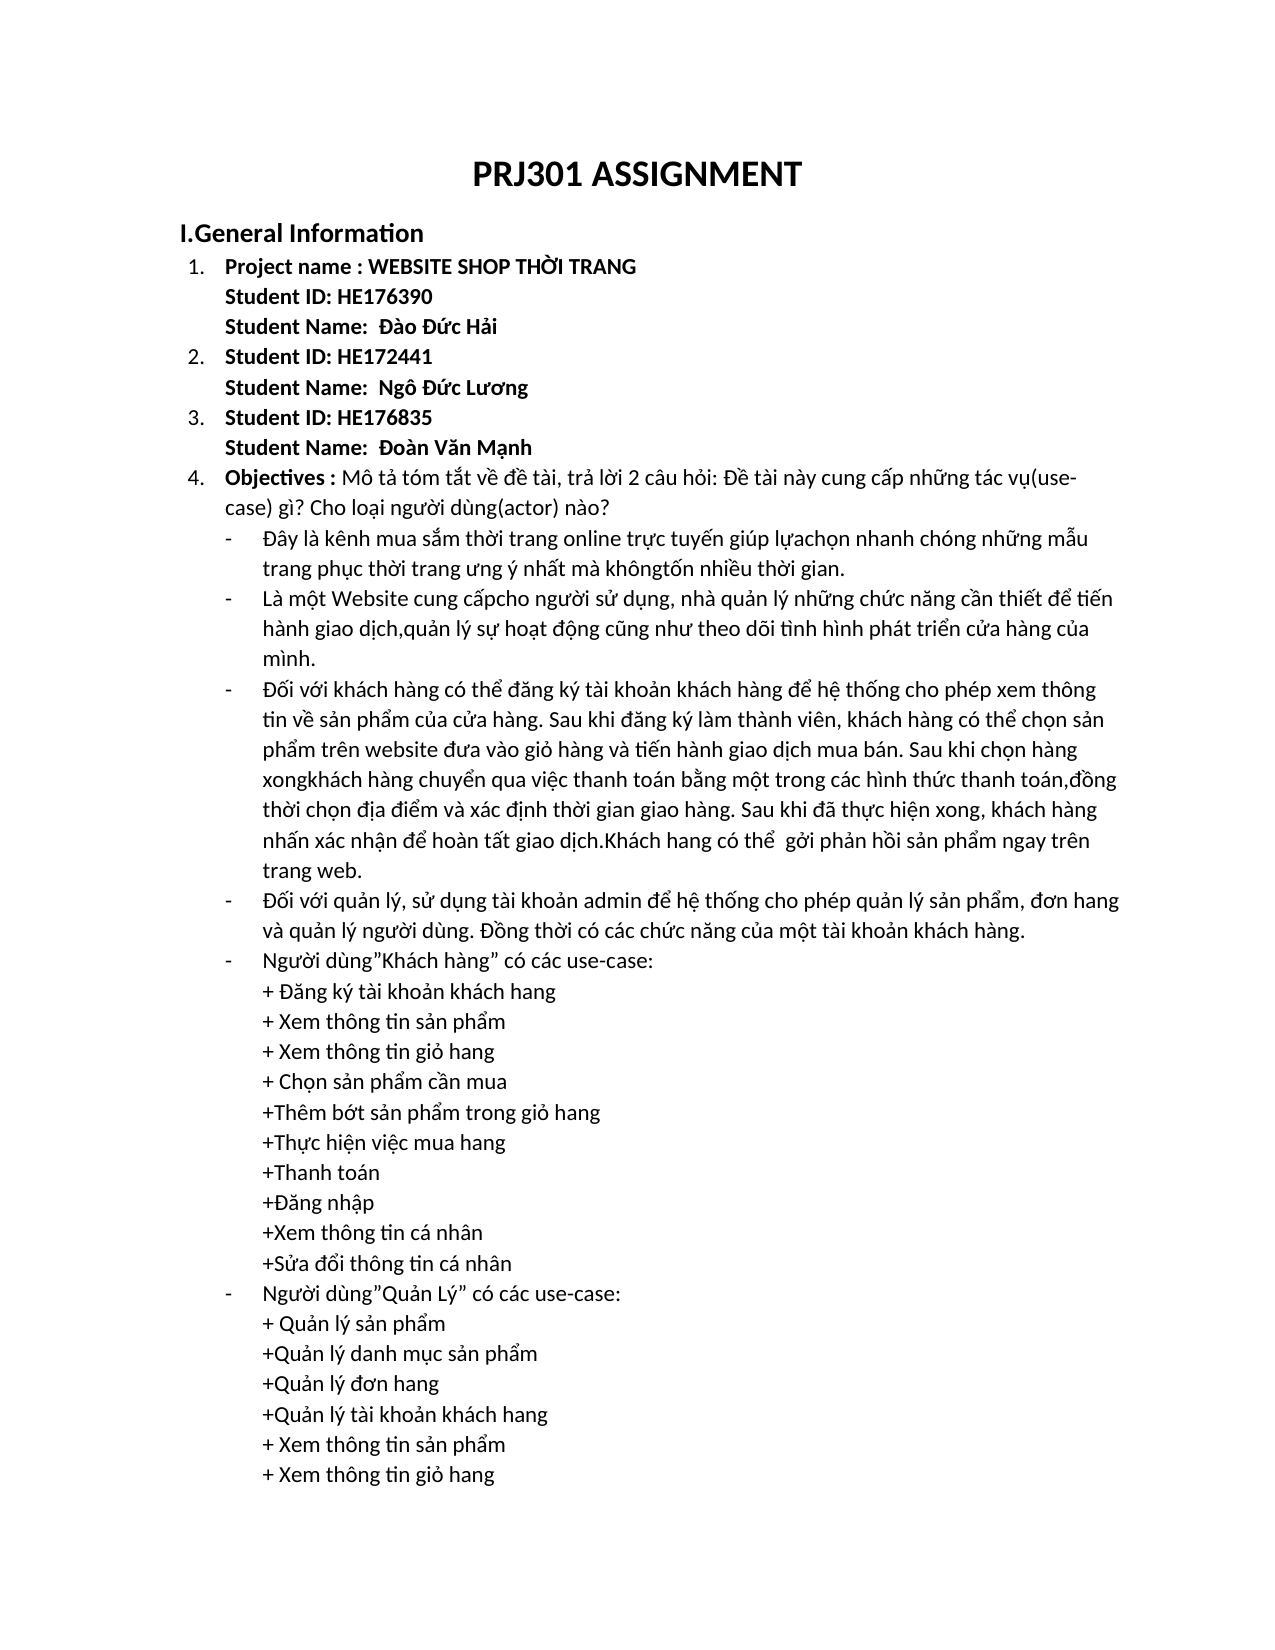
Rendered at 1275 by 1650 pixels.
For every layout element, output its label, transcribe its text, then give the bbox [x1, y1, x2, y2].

list Đối với quản lý, sử dụng tài khoản admin để hệ thống cho phép quản lý sản phẩm, đơn hang và quản lý người dùng. Đồng thời có các chức năng của một tài khoản khách hàng. [225, 886, 1125, 944]
list + Xem thông tin giỏ hang [262, 1460, 1125, 1488]
list Objectives : Mô tả tóm tắt về đề tài, trả lời 2 câu hỏi: Đề tài này cung cấp những tác vụ(use-case) gì? Cho loại người dùng(actor) nào? [187, 463, 1125, 521]
list Người dùng”Quản Lý” có các use-case: [225, 1279, 1125, 1307]
list Đây là kênh mua sắm thời trang online trực tuyến giúp lựachọn nhanh chóng những mẫu trang phục thời trang ưng ý nhất mà khôngtốn nhiều thời gian. [225, 524, 1125, 582]
list +Thực hiện việc mua hang [262, 1128, 1125, 1156]
list Người dùng”Khách hàng” có các use-case: [225, 947, 1125, 974]
list + Xem thông tin giỏ hang [262, 1037, 1125, 1065]
list +Quản lý tài khoản khách hang [262, 1400, 1125, 1428]
list + Chọn sản phẩm cần mua [262, 1067, 1125, 1095]
list Project name : WEBSITE SHOP THỜI TRANG Student ID: HE176390 Student Name: Đào Đức Hải [187, 252, 1125, 340]
list +Sửa đổi thông tin cá nhân [262, 1249, 1125, 1277]
text PRJ301 Assignment [150, 150, 1125, 196]
list + Đăng ký tài khoản khách hang [262, 977, 1125, 1005]
list +Xem thông tin cá nhân [262, 1218, 1125, 1246]
list Student ID: HE172441 Student Name: Ngô Đức Lương [187, 342, 1125, 401]
list +Quản lý đơn hang [262, 1369, 1125, 1397]
list + Quản lý sản phẩm [262, 1309, 1125, 1337]
list Là một Website cung cấpcho người sử dụng, nhà quản lý những chức năng cần thiết để tiến hành giao dịch,quản lý sự hoạt động cũng như theo dõi tình hình phát triển cửa hàng của mình. [225, 584, 1125, 672]
list General Information [179, 216, 1125, 249]
list + Xem thông tin sản phẩm [262, 1007, 1125, 1035]
list +Thêm bớt sản phẩm trong giỏ hang [262, 1098, 1125, 1126]
list + Xem thông tin sản phẩm [262, 1430, 1125, 1458]
list +Quản lý danh mục sản phẩm [262, 1339, 1125, 1367]
list +Đăng nhập [262, 1188, 1125, 1216]
list Student ID: HE176835 Student Name: Đoàn Văn Mạnh [187, 403, 1125, 461]
list Đối với khách hàng có thể đăng ký tài khoản khách hàng để hệ thống cho phép xem thông tin về sản phẩm của cửa hàng. Sau khi đăng ký làm thành viên, khách hàng có thể chọn sản phẩm trên website đưa vào giỏ hàng và tiến hành giao dịch mua bán. Sau khi chọn hàng xongkhách hàng chuyển qua việc thanh toán bằng một trong các hình thức thanh toán,đồng thời chọn địa điểm và xác định thời gian giao hàng. Sau khi đã thực hiện xong, khách hàng nhấn xác nhận để hoàn tất giao dịch.Khách hang có thể gởi phản hồi sản phẩm ngay trên trang web. [225, 675, 1125, 884]
list +Thanh toán [262, 1158, 1125, 1186]
